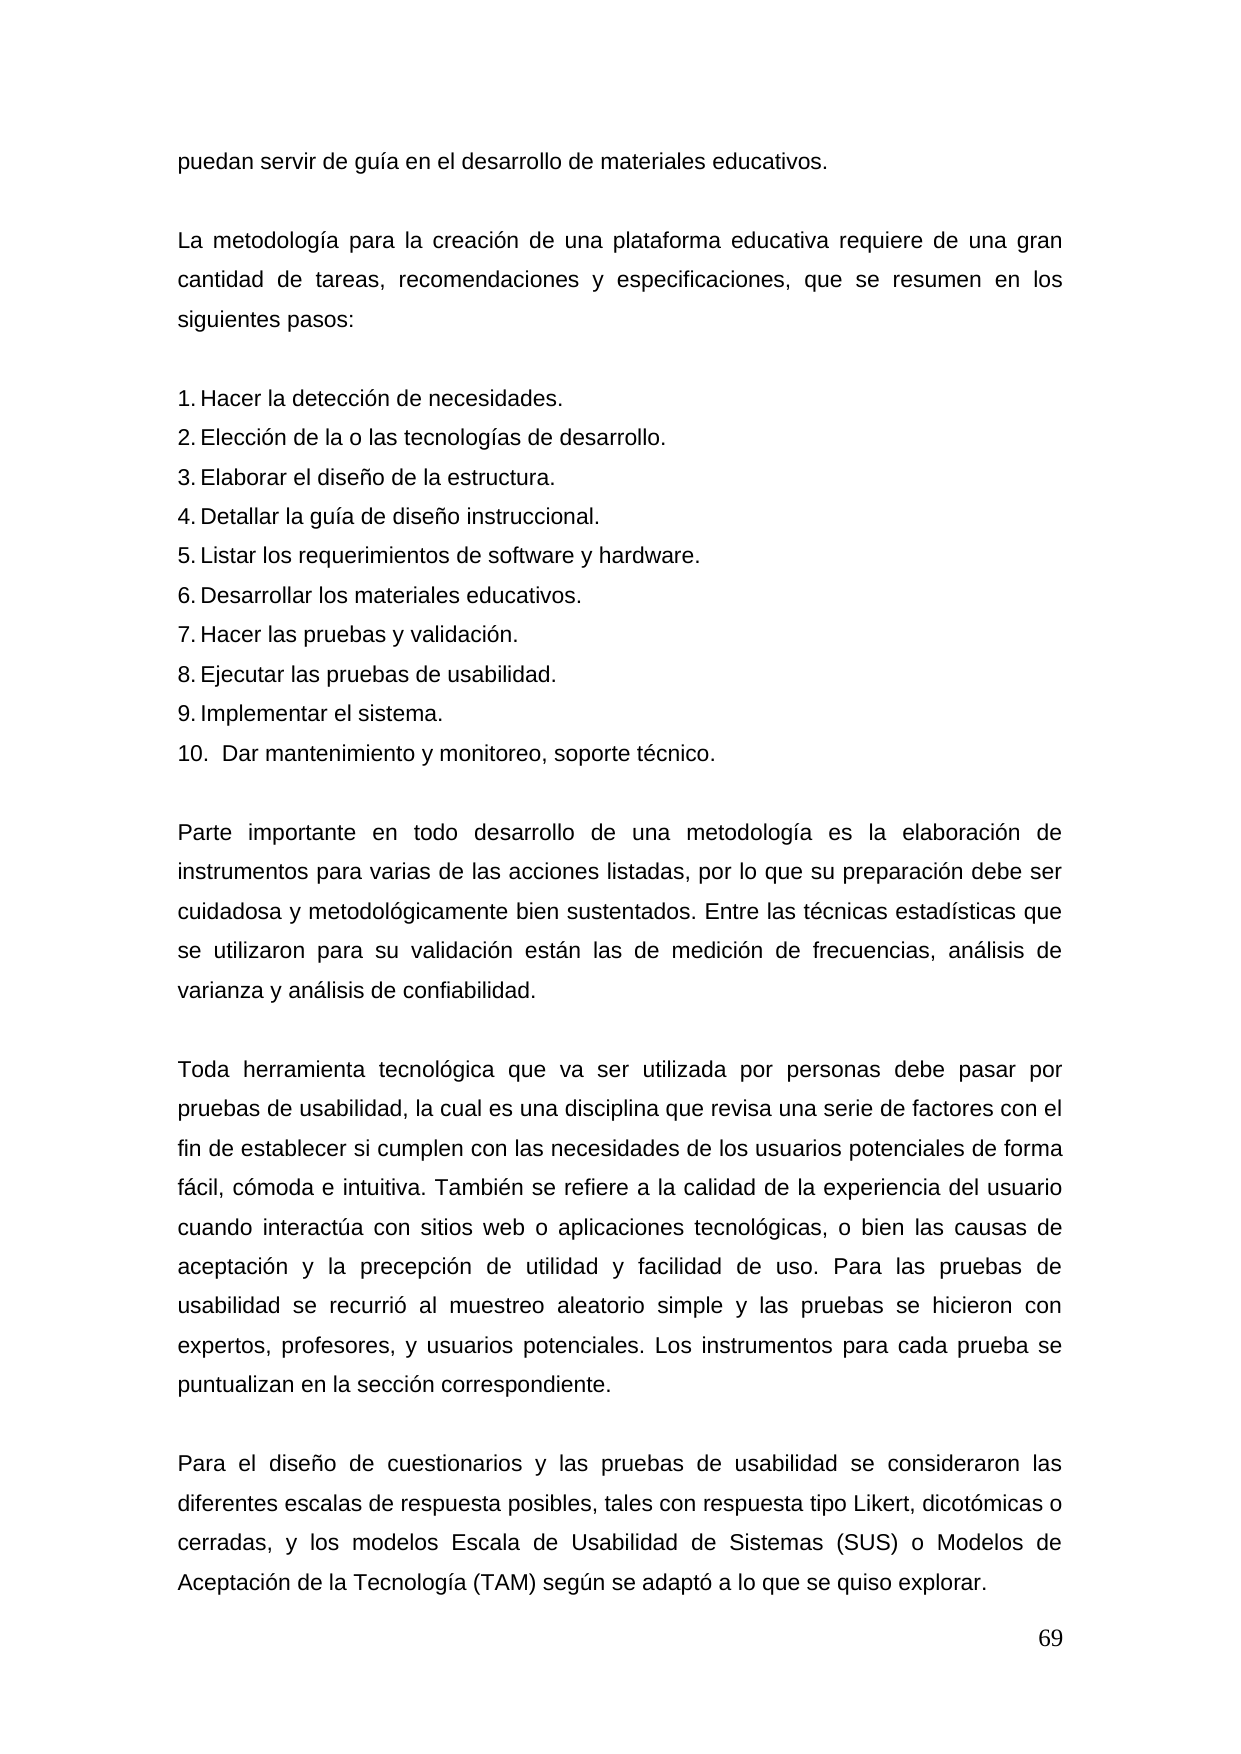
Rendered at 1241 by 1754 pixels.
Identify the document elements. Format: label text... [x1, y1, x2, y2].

list Ejecutar las pruebas de usabilidad. [177, 661, 1063, 687]
text Parte importante en todo desarrollo de una metodología es la elaboración de instrumentos para varias de las acciones listadas, por lo que su preparación debe ser cuidadosa y metodológicamente bien sustentados. Entre las técnicas estadísticas que se utilizaron para su validación están las de medición de frecuencias, análisis de varianza y análisis de confiabilidad. [177, 819, 1063, 1003]
list Desarrollar los materiales educativos. [177, 582, 1063, 608]
text Para el diseño de cuestionarios y las pruebas de usabilidad se consideraron las diferentes escalas de respuesta posibles, tales con respuesta tipo Likert, dicotómicas o cerradas, y los modelos Escala de Usabilidad de Sistemas (SUS) o Modelos de Aceptación de la Tecnología (TAM) según se adaptó a lo que se quiso explorar. [177, 1450, 1063, 1595]
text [177, 148, 1063, 174]
list Detallar la guía de diseño instruccional. [177, 503, 1063, 529]
text Toda herramienta tecnológica que va ser utilizada por personas debe pasar por pruebas de usabilidad, la cual es una disciplina que revisa una serie de factores con el fin de establecer si cumplen con las necesidades de los usuarios potenciales de forma fácil, cómoda e intuitiva. También se refiere a la calidad de la experiencia del usuario cuando interactúa con sitios web o aplicaciones tecnológicas, o bien las causas de aceptación y la precepción de utilidad y facilidad de uso. Para las pruebas de usabilidad se recurrió al muestreo aleatorio simple y las pruebas se hicieron con expertos, profesores, y usuarios potenciales. Los instrumentos para cada prueba se puntualizan en la sección correspondiente. [177, 1056, 1063, 1398]
list Hacer las pruebas y validación. [177, 621, 1063, 648]
list Implementar el sistema. [177, 700, 1063, 727]
list Dar mantenimiento y monitoreo, soporte técnico. [177, 740, 1063, 766]
list Hacer la detección de necesidades. [177, 384, 1063, 411]
list Elección de la o las tecnologías de desarrollo. [177, 424, 1063, 450]
list Elaborar el diseño de la estructura. [177, 463, 1063, 490]
text La metodología para la creación de una plataforma educativa requiere de una gran cantidad de tareas, recomendaciones y especificaciones, que se resumen en los siguientes pasos: [177, 227, 1063, 332]
list Listar los requerimientos de software y hardware. [177, 542, 1063, 569]
